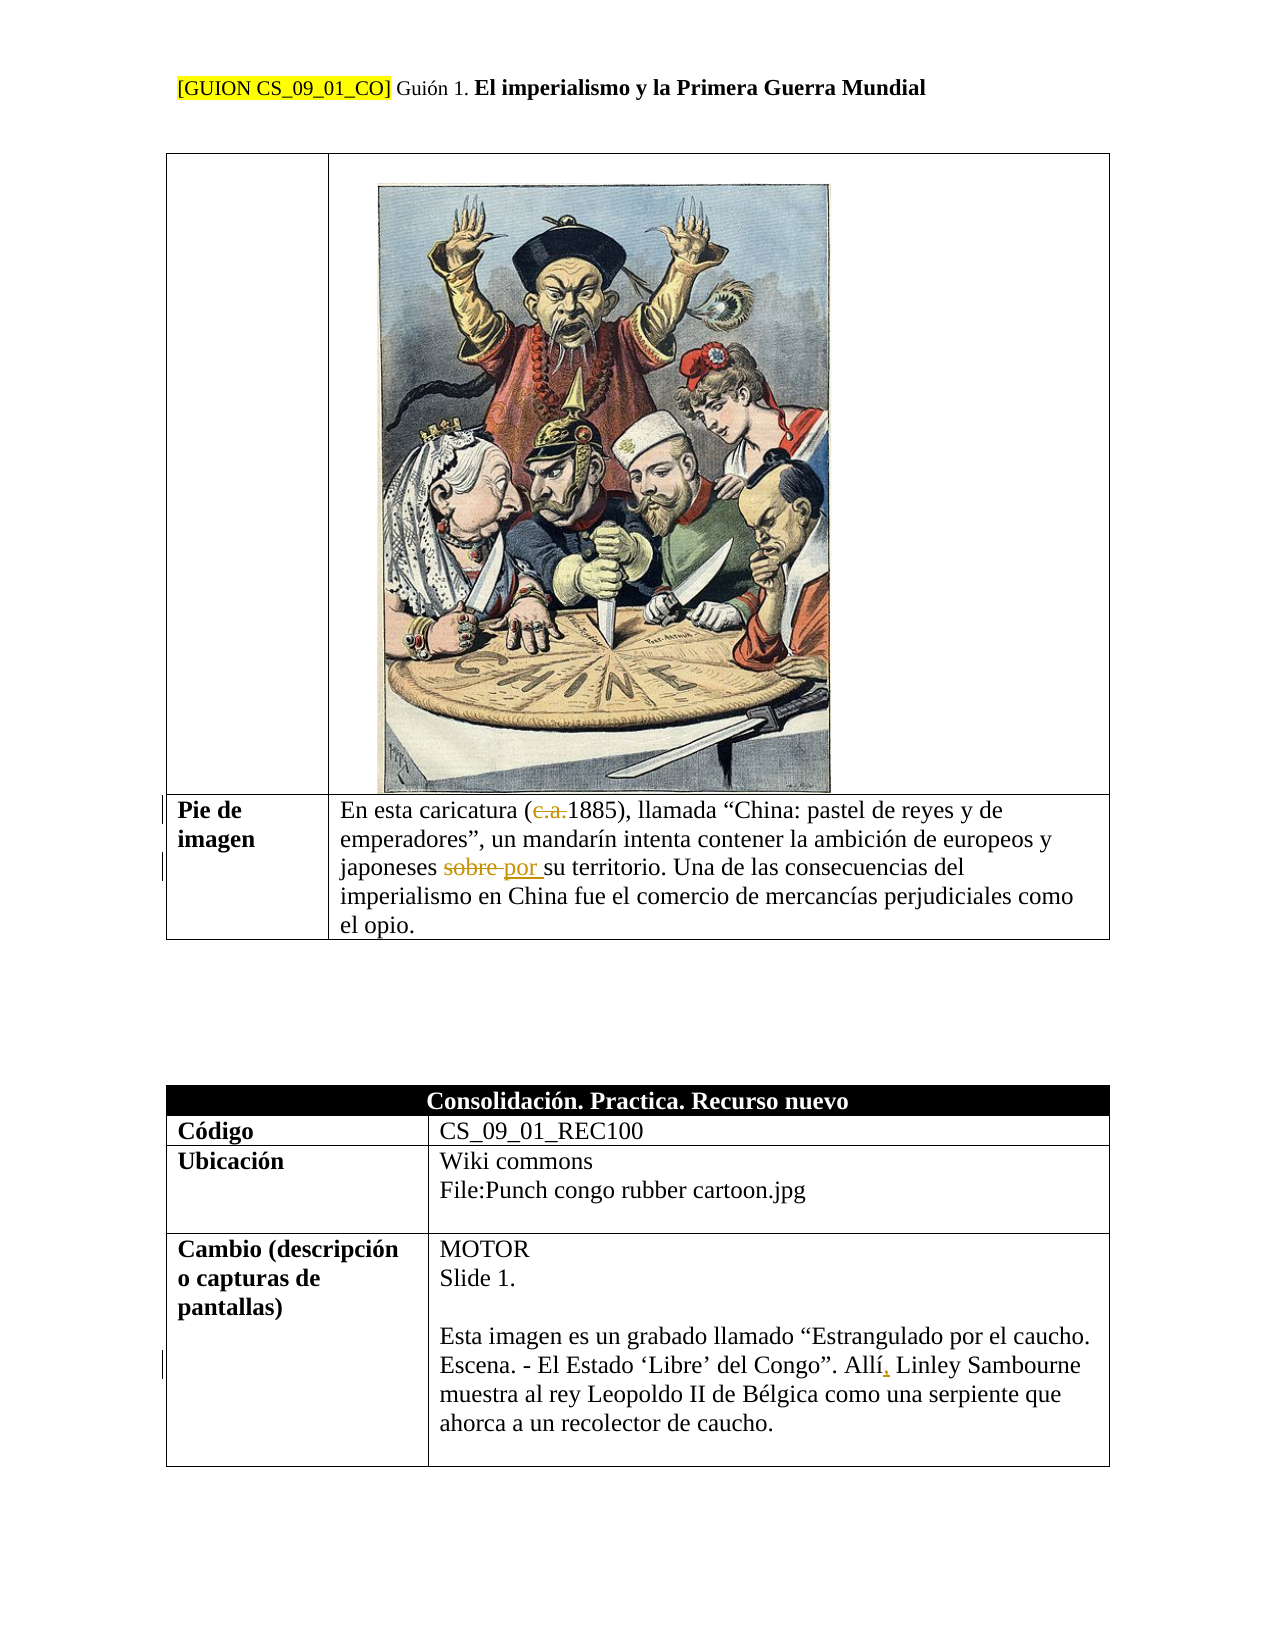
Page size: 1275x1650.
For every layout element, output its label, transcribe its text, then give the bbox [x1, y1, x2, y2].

table_cell Código [167, 1116, 428, 1145]
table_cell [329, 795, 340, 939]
table_header Consolidación. Practica. Recurso nuevo [167, 1086, 1109, 1115]
picture [377, 183, 832, 794]
table_cell Wiki commons File:Punch congo rubber cartoon.jpg [429, 1146, 1109, 1233]
table_cell Pie de imagen [167, 795, 328, 939]
table_cell Ubicación [167, 1146, 428, 1233]
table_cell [329, 154, 1109, 794]
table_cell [429, 1234, 1109, 1466]
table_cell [167, 1234, 428, 1466]
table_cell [167, 154, 328, 794]
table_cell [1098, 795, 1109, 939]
table_cell CS_09_01_REC100 [429, 1116, 1109, 1145]
